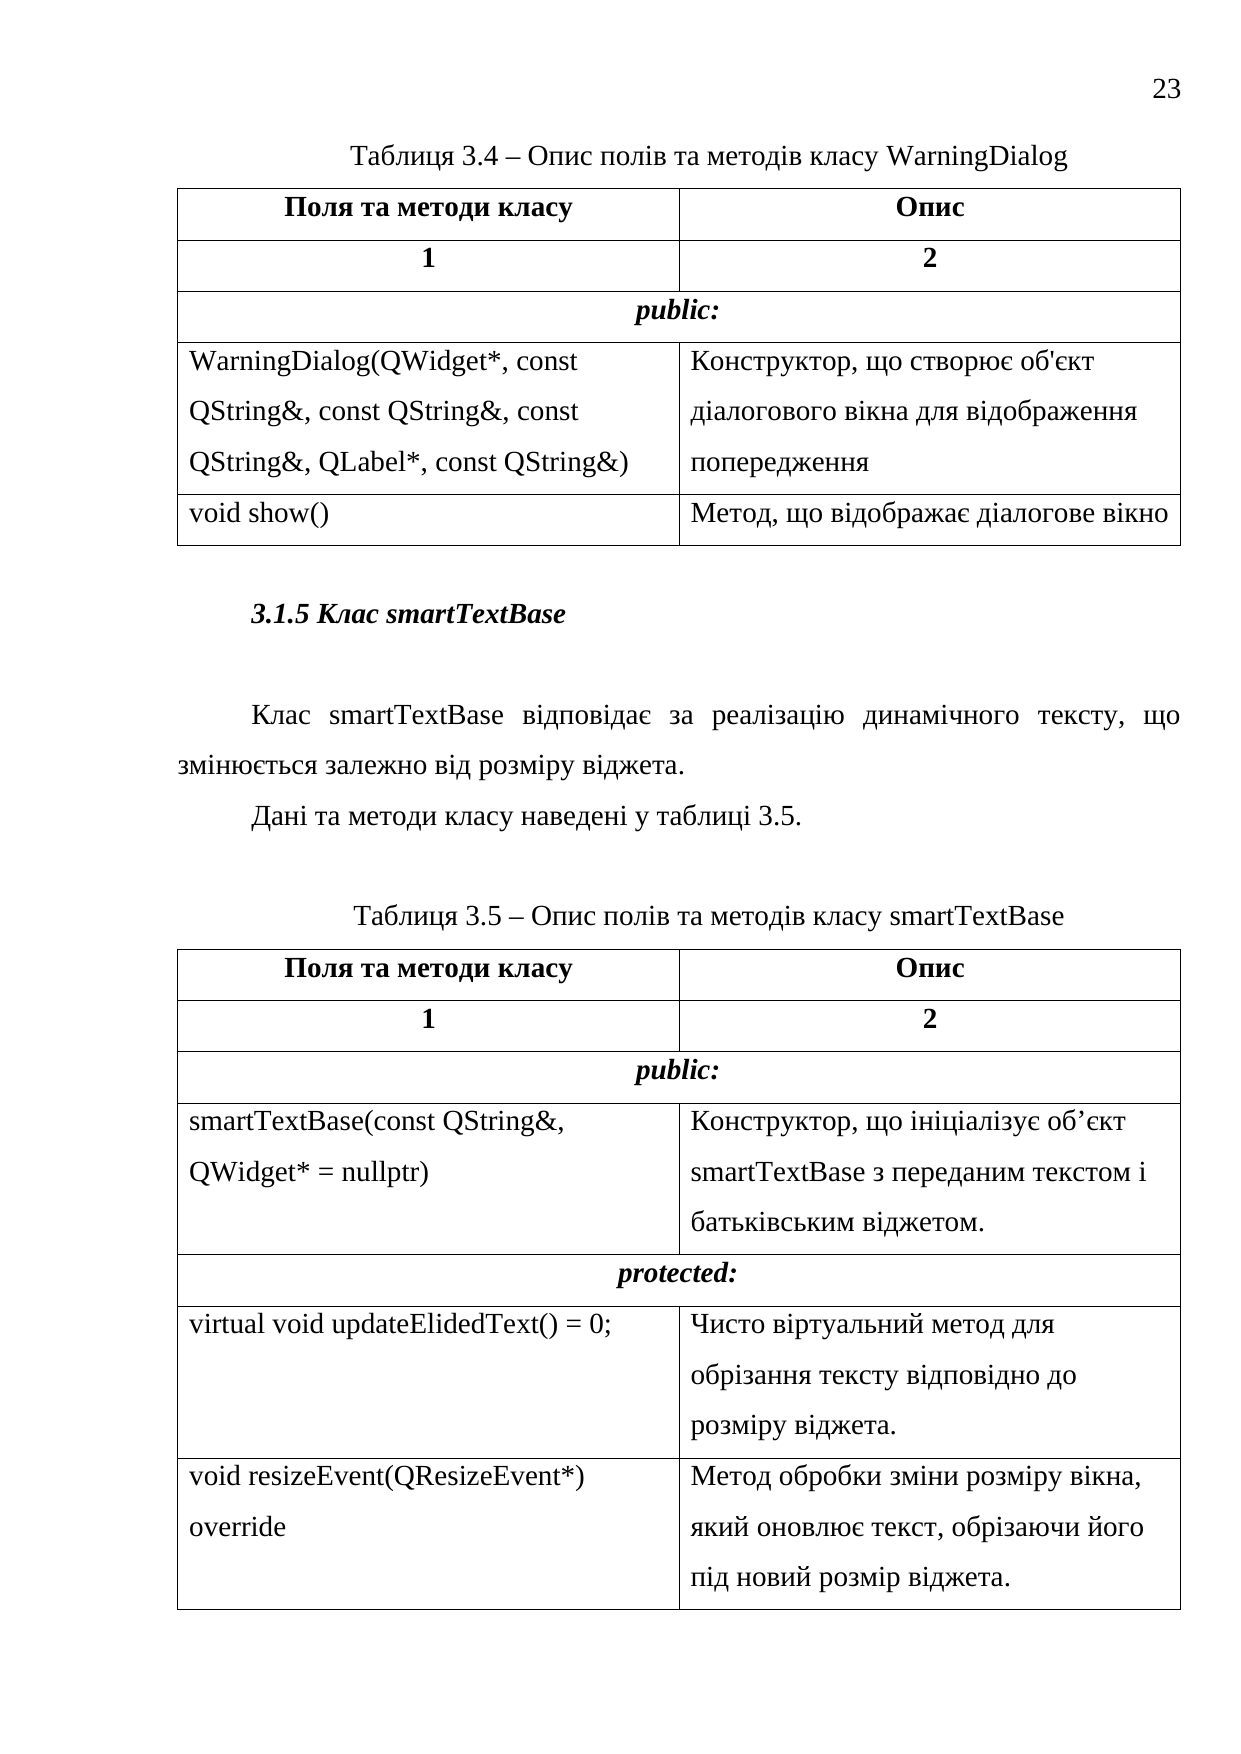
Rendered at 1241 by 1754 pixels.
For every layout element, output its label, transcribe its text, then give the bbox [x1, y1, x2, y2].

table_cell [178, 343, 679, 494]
text Таблиця 3.4 – Опис полів та методів класу WarningDialog [177, 138, 1181, 171]
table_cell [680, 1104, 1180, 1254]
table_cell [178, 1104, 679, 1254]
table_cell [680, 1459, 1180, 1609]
text Таблиця 3.5 – Опис полів та методів класу smartTextBase [177, 898, 1181, 932]
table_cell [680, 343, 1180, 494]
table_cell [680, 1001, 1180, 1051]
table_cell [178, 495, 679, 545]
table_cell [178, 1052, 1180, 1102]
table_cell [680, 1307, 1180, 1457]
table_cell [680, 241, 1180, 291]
text Клас smartTextBase відповідає за реалізацію динамічного тексту, що змінюється залежно від розміру віджета. [177, 697, 1181, 781]
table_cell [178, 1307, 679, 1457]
text Дані та методи класу наведені у таблиці 3.5. [251, 798, 1181, 831]
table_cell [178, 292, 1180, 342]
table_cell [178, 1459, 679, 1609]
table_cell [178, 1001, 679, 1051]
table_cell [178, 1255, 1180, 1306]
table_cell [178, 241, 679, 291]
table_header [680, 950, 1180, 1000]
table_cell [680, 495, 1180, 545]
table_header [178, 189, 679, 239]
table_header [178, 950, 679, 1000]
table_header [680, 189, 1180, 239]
text 3.1.5 Клас smartTextBase [177, 596, 1181, 630]
